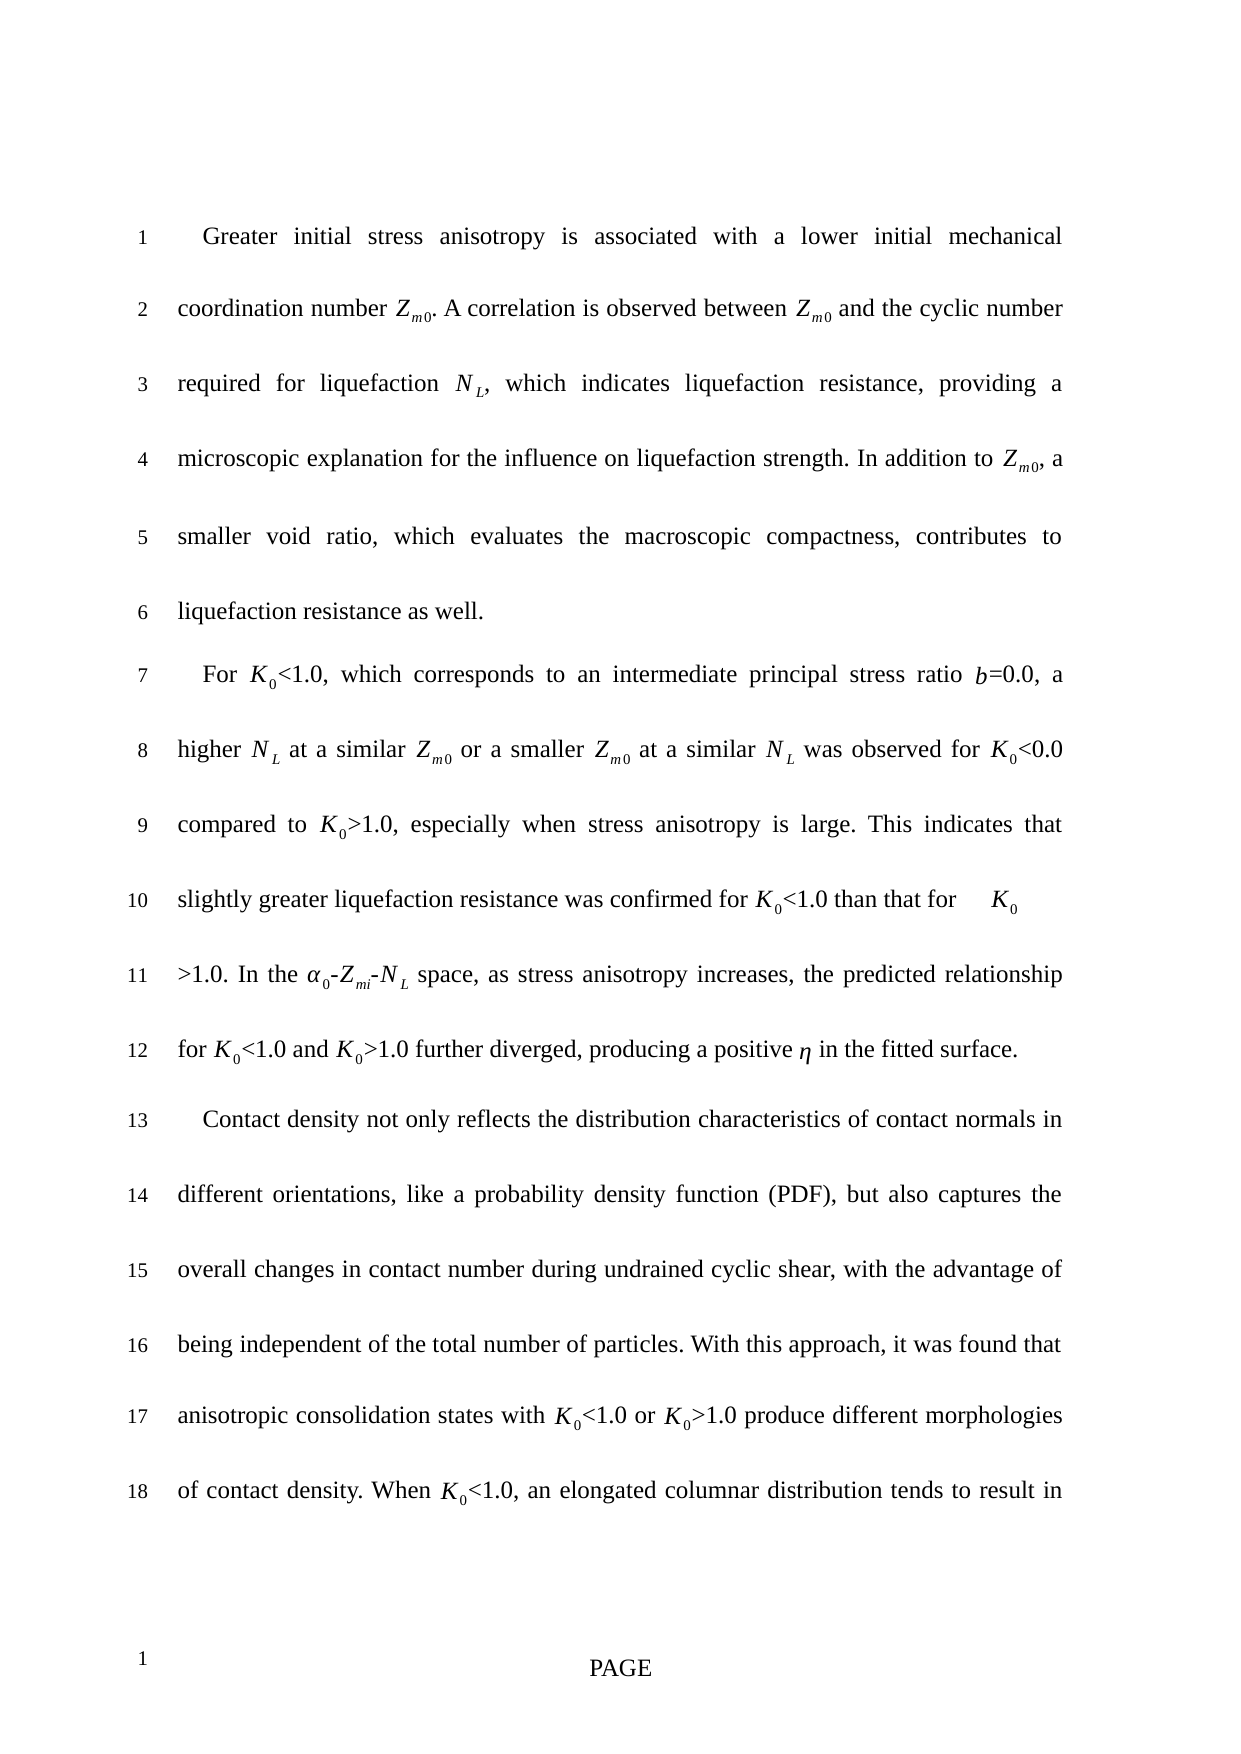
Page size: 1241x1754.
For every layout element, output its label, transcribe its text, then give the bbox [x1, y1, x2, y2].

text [177, 1099, 1063, 1512]
text Greater initial stress anisotropy is associated with a lower initial mechanical coordination number . A correlation is observed between and the cyclic number required for liquefaction , which indicates liquefaction resistance, providing a microscopic explanation for the influence on liquefaction strength. In addition to , a smaller void ratio, which evaluates the macroscopic compactness, contributes to liquefaction resistance as well. [177, 217, 1063, 629]
text For <1.0, which corresponds to an intermediate principal stress ratio =0.0, a higher at a similar or a smaller at a similar was observed for <0.0 compared to >1.0, especially when stress anisotropy is large. This indicates that slightly greater liquefaction resistance was confirmed for <1.0 than that for >1.0. In the -- space, as stress anisotropy increases, the predicted relationship for <1.0 and >1.0 further diverged, producing a positive in the fitted surface. [177, 658, 1063, 1071]
